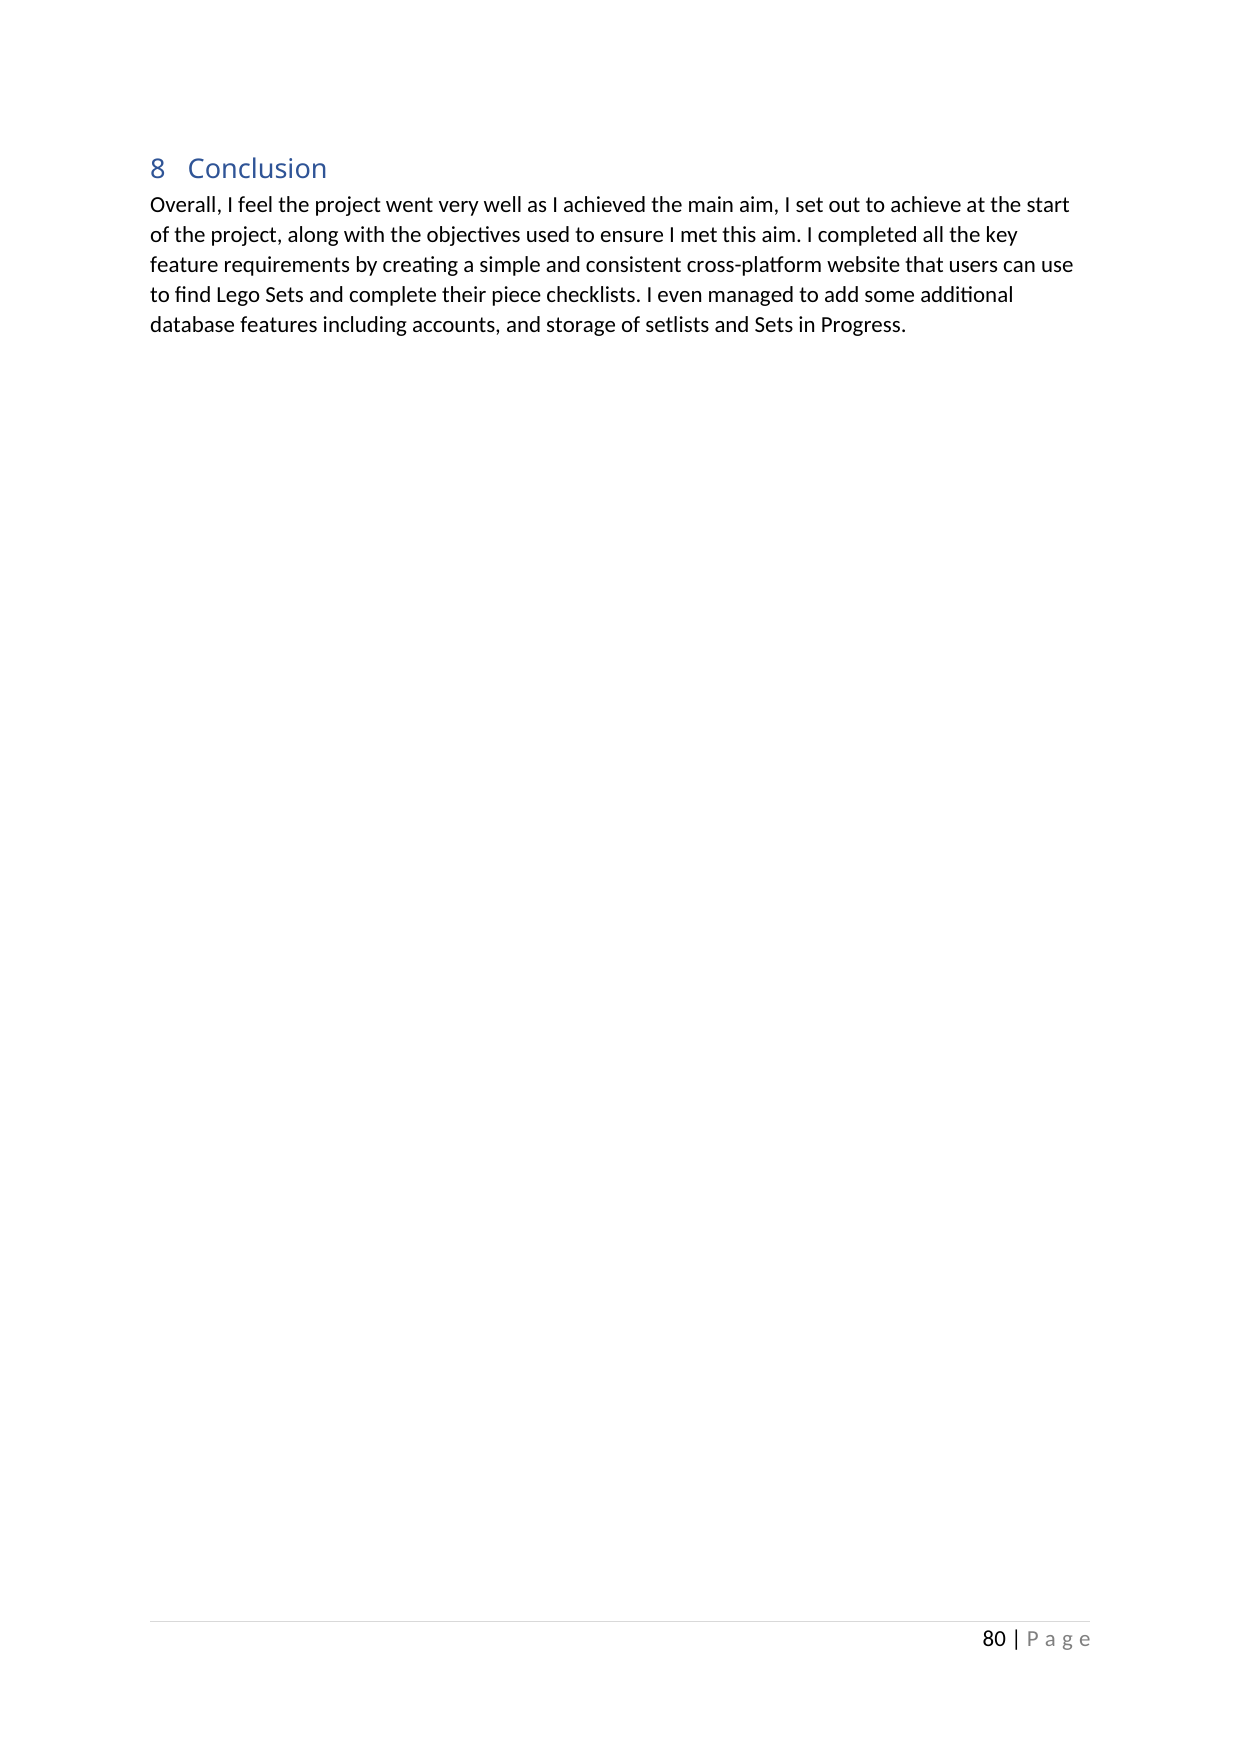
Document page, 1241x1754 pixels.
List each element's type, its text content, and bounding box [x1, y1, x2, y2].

subtitle Conclusion [150, 150, 1090, 187]
text Overall, I feel the project went very well as I achieved the main aim, I set out to achieve at the start of the project, along with the objectives used to ensure I met this aim. I completed all the key feature requirements by creating a simple and consistent cross-platform website that users can use to find Lego Sets and complete their piece checklists. I even managed to add some additional database features including accounts, and storage of setlists and Sets in Progress. [150, 190, 1090, 339]
